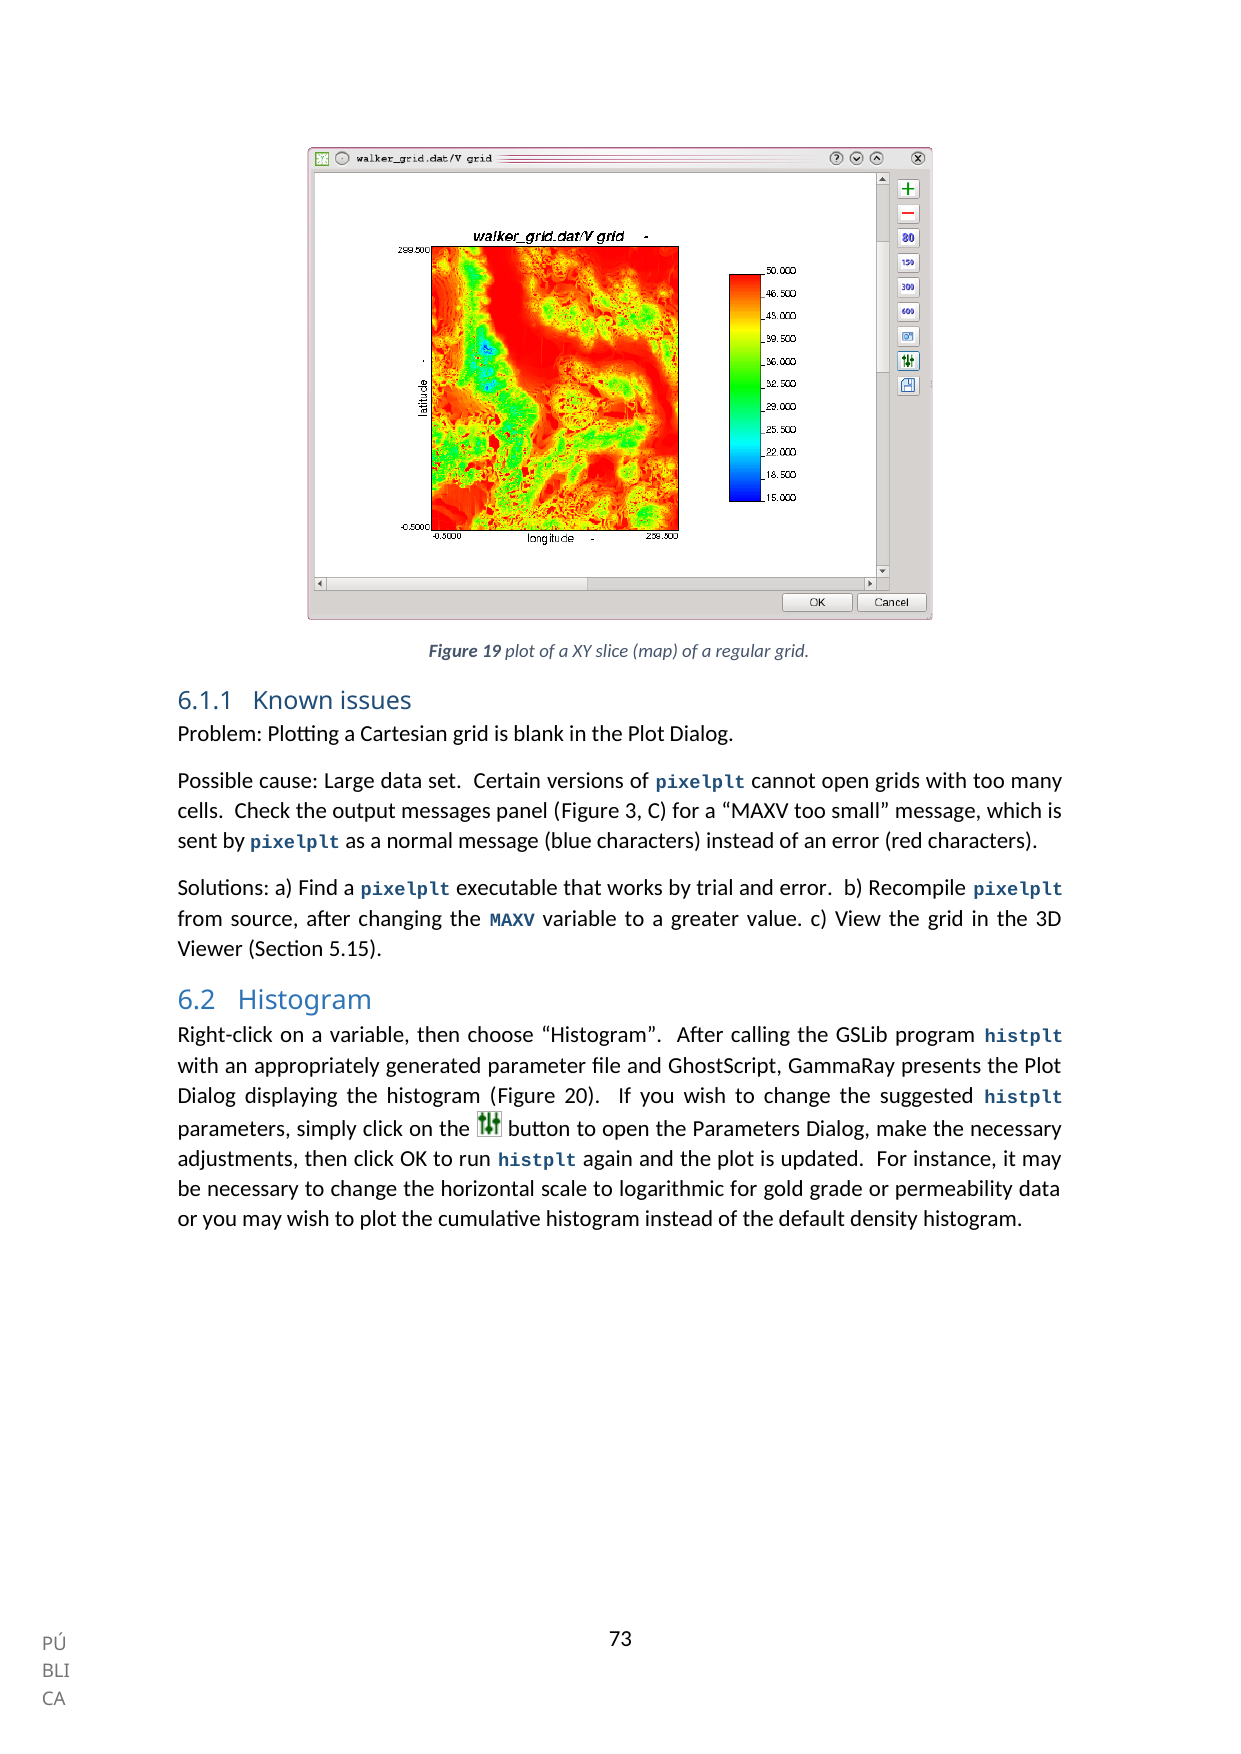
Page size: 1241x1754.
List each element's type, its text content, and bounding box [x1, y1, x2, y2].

text Right-click on a variable, then choose “Histogram”. After calling the GSLib program histplt with an appropriately generated parameter file and GhostScript, GammaRay presents the Plot Dialog displaying the histogram (Figure 20). If you wish to change the suggested histplt parameters, simply click on the button to open the Parameters Dialog, make the necessary adjustments, then click OK to run histplt again and the plot is updated. For instance, it may be necessary to change the horizontal scale to logarithmic for gold grade or permeability data or you may wish to plot the cumulative histogram instead of the default density histogram. [177, 1021, 1063, 1232]
picture [307, 147, 933, 620]
text Figure 19 plot of a XY slice (map) of a regular grid. [177, 639, 1063, 662]
text Problem: Plotting a Cartesian grid is blank in the Plot Dialog. [177, 719, 1063, 747]
subtitle Histogram [177, 981, 1063, 1018]
subtitle Known issues [177, 682, 1063, 717]
picture [478, 1112, 501, 1136]
text Solutions: a) Find a pixelplt executable that works by trial and error. b) Recompile pixelplt from source, after changing the MAXV variable to a greater value. c) View the grid in the 3D Viewer (Section 5.15). [177, 873, 1063, 962]
text Possible cause: Large data set. Certain versions of pixelplt cannot open grids with too many cells. Check the output messages panel (Figure 3, C) for a “MAXV too small” message, which is sent by pixelplt as a normal message (blue characters) instead of an error (red characters). [177, 766, 1063, 854]
